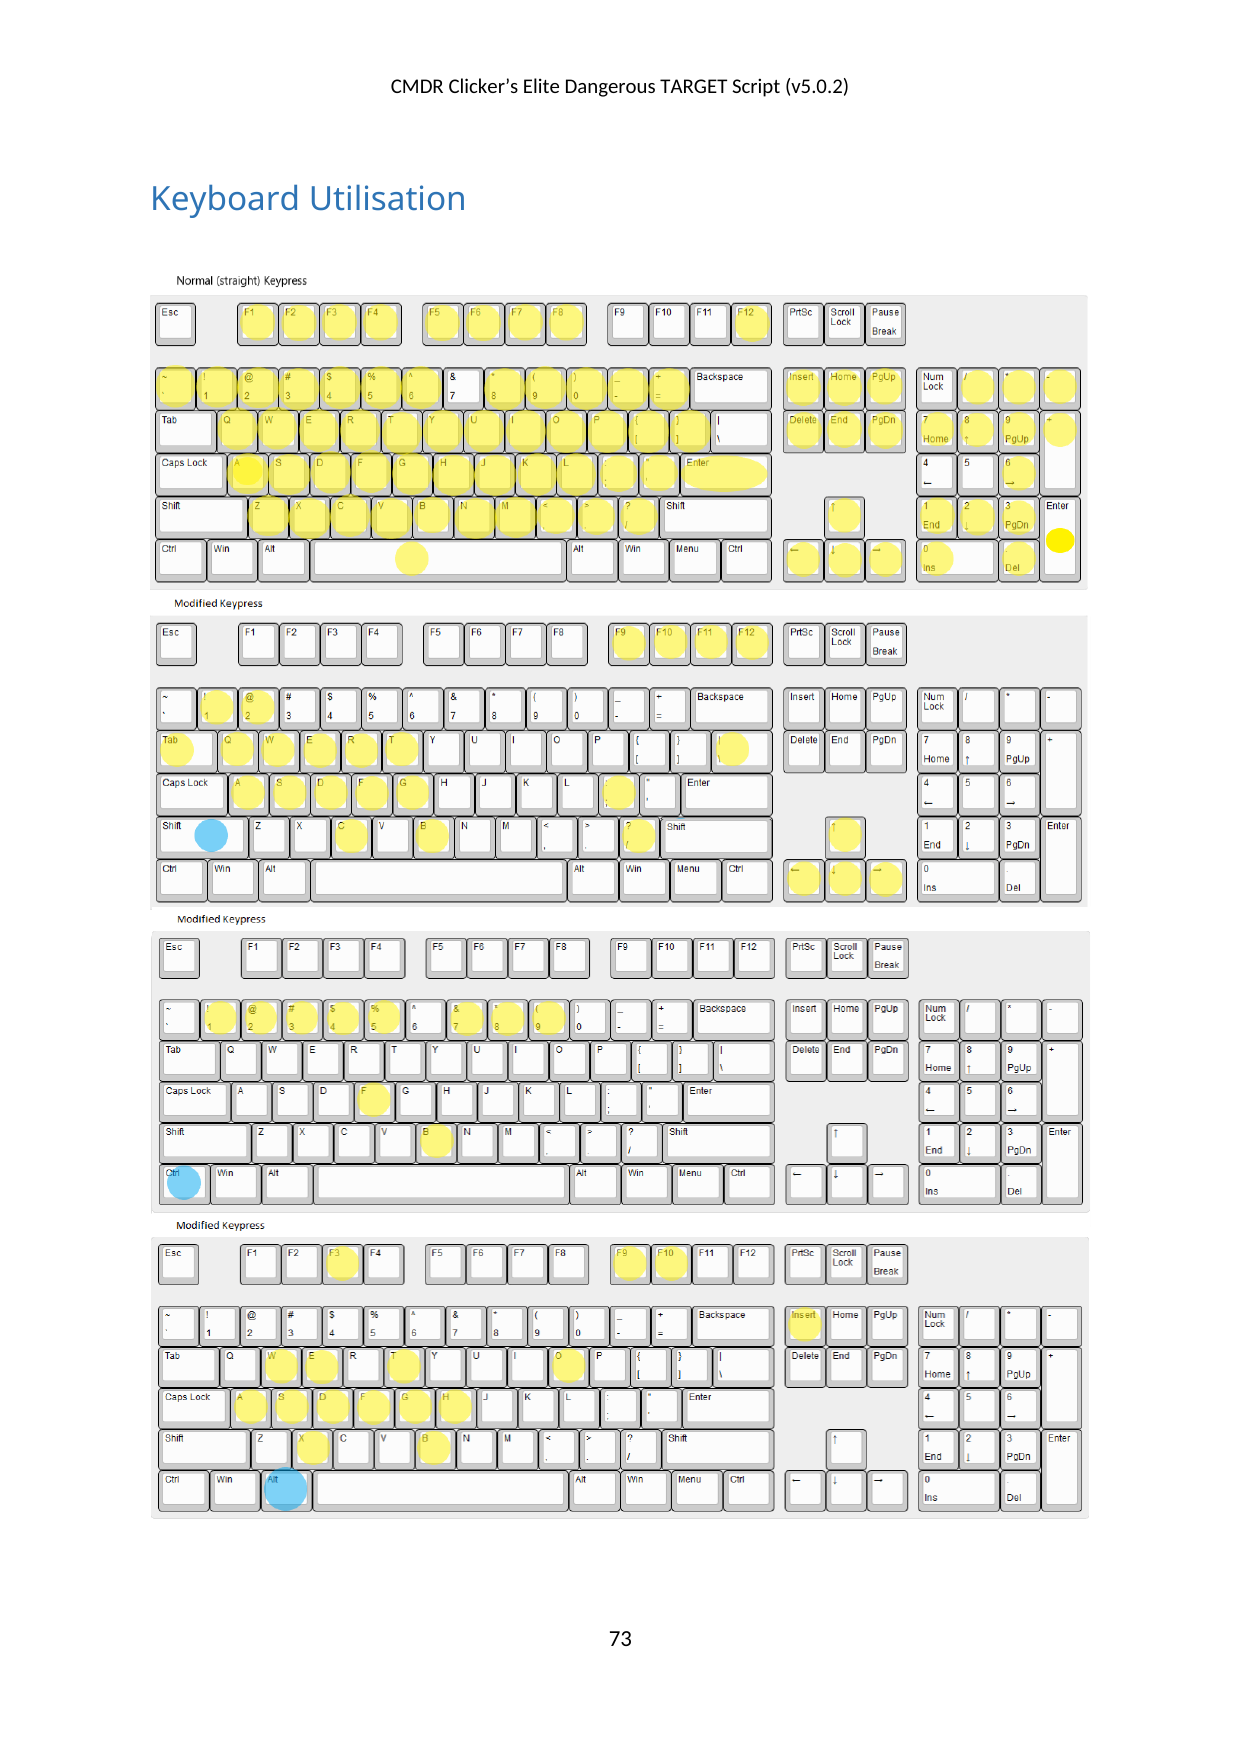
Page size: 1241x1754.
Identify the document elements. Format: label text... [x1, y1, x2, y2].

subtitle Keyboard Utilisation [150, 175, 1090, 220]
picture [150, 270, 1091, 1550]
